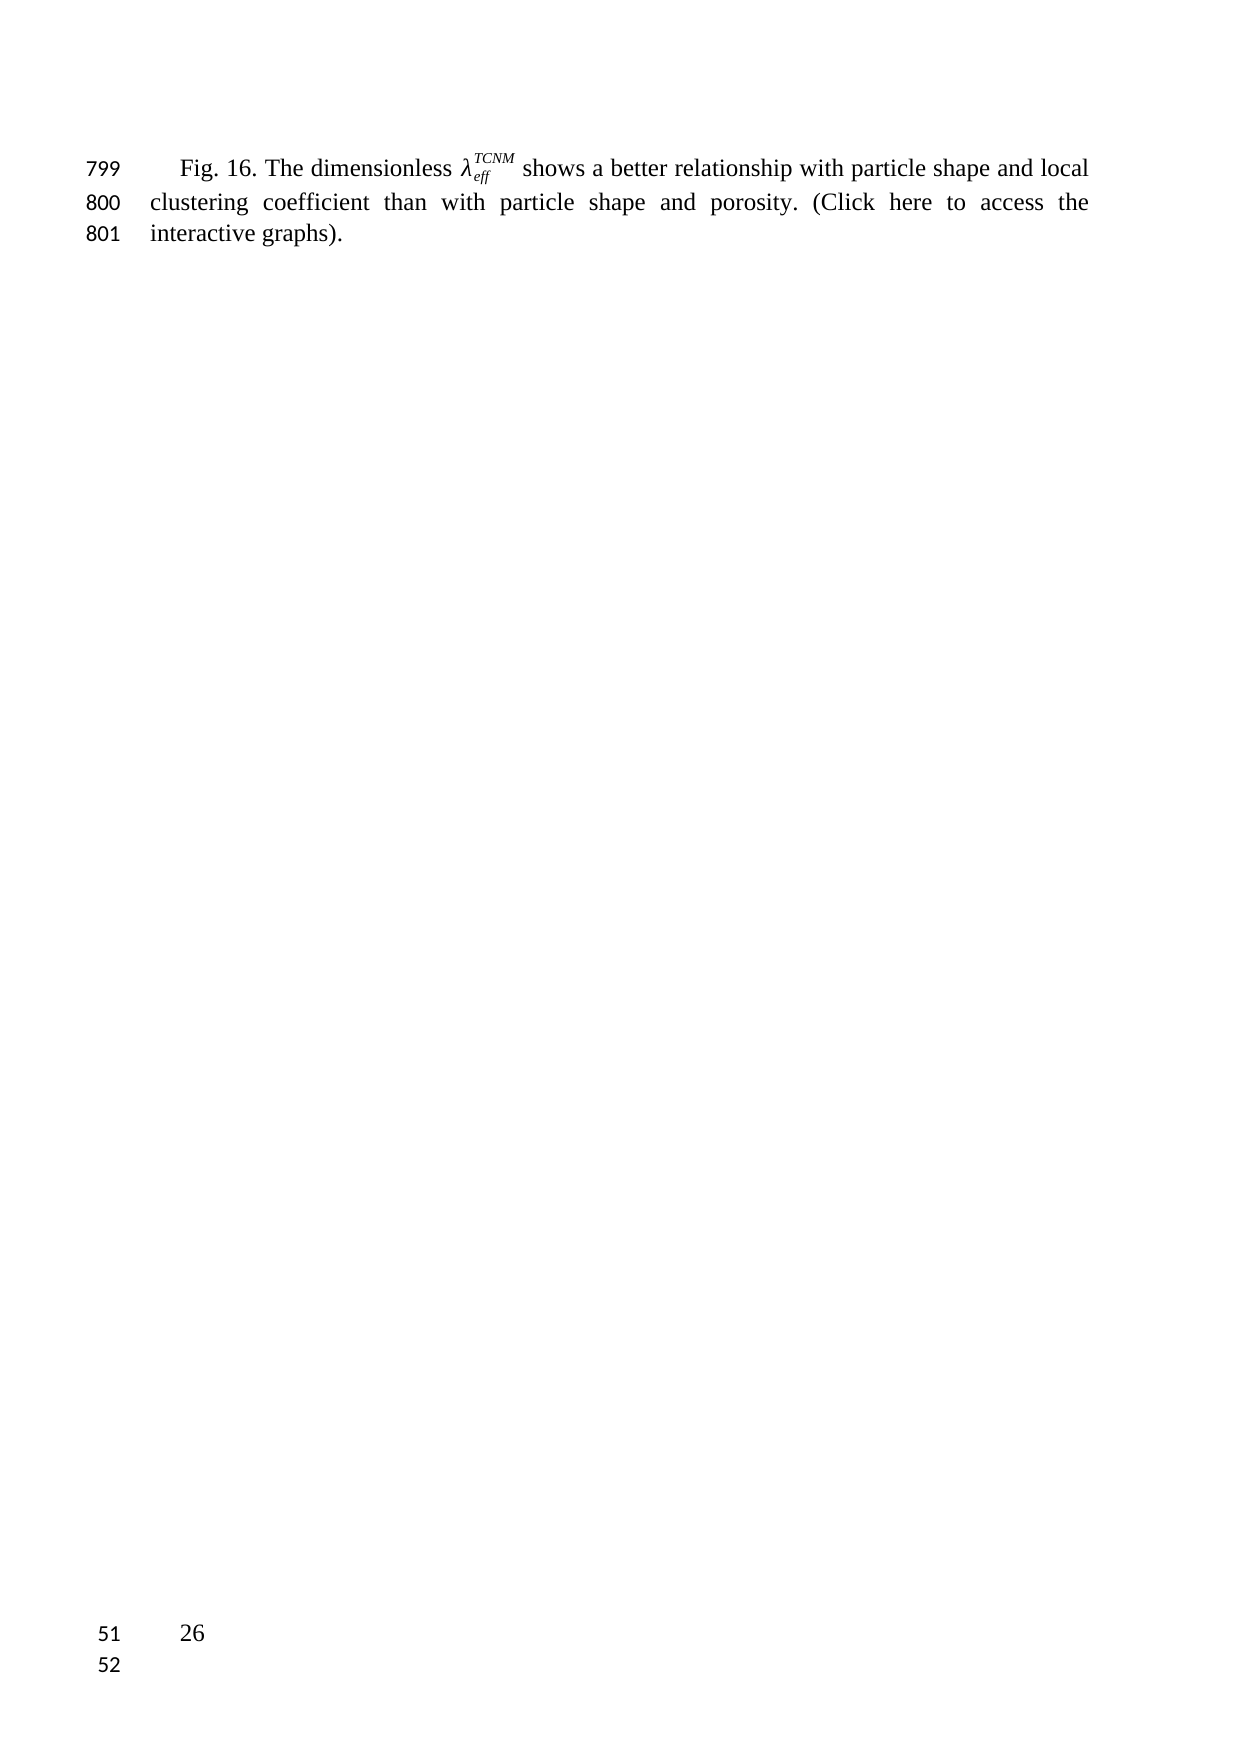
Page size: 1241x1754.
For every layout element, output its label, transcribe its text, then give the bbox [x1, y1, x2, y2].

text Fig. 16. The dimensionless shows a better relationship with particle shape and local clustering coefficient than with particle shape and porosity. (Click here to access the interactive graphs). [150, 150, 1090, 247]
